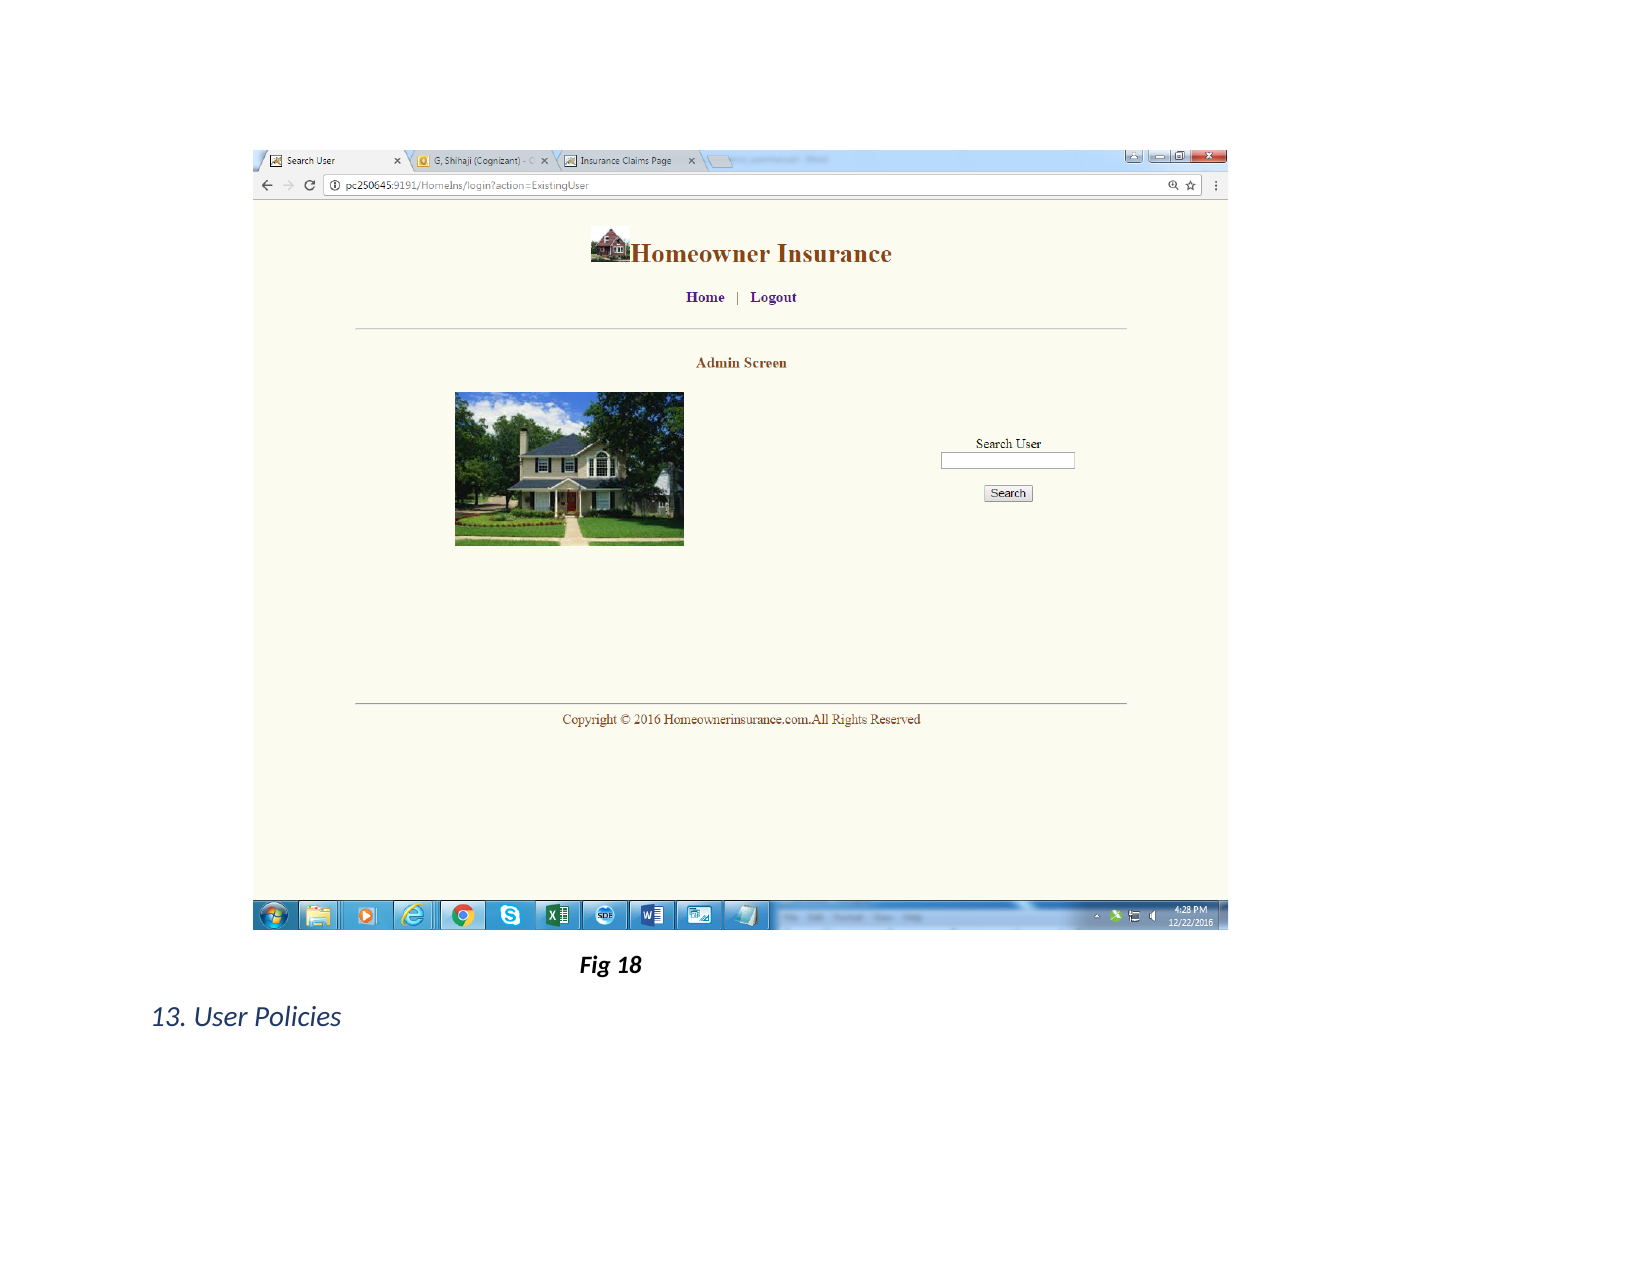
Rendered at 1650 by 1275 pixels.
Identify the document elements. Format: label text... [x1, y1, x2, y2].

text 13. User Policies [150, 998, 1500, 1034]
text Fig 18 [150, 949, 1500, 979]
picture [253, 150, 1229, 930]
